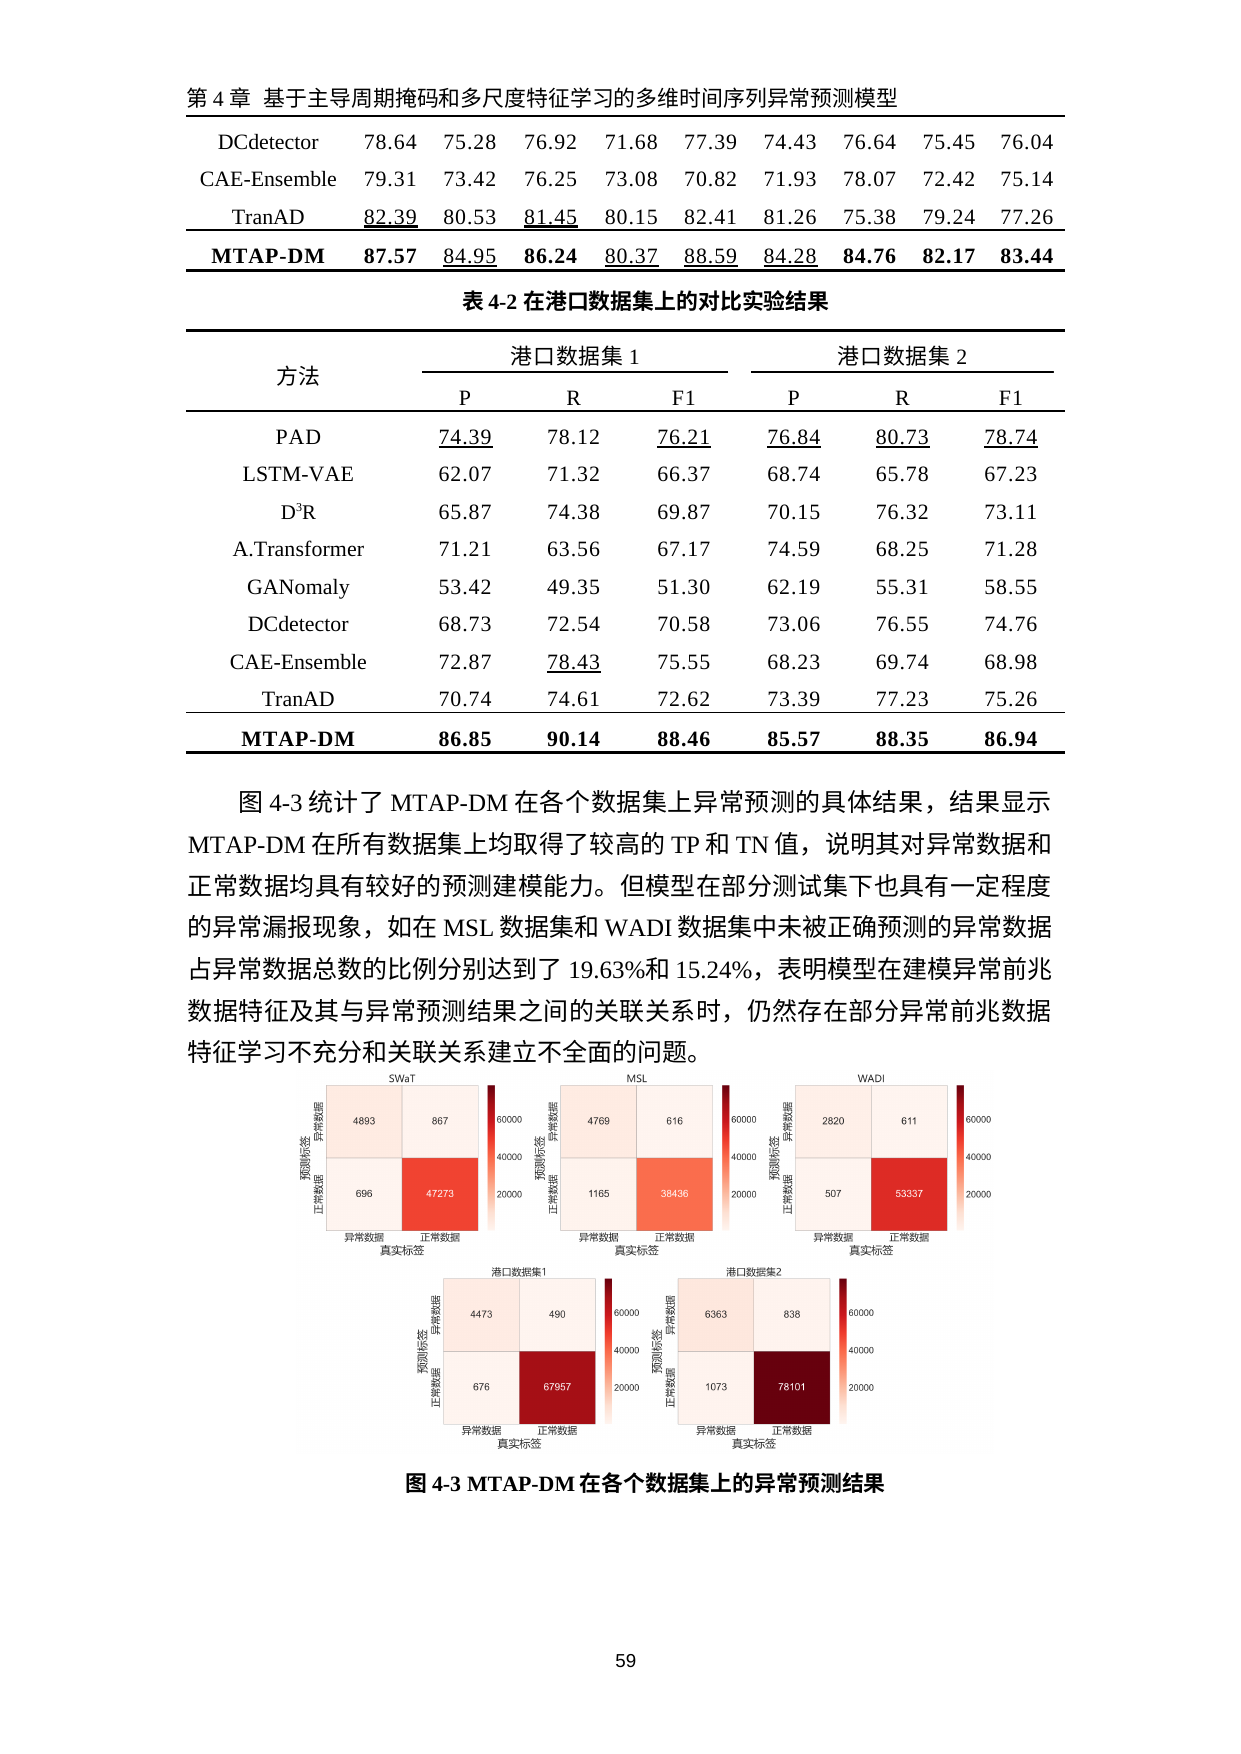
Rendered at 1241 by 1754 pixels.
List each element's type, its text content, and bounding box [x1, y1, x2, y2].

table_cell DCdetector [186, 599, 410, 637]
table_cell 75.14 [989, 154, 1065, 192]
table_cell 80.37 [591, 231, 671, 269]
table_cell 76.84 [739, 412, 848, 449]
table_cell 76.04 [989, 117, 1065, 154]
table_cell 79.31 [350, 154, 430, 192]
table_cell 82.41 [671, 192, 750, 229]
table_cell 84.95 [430, 231, 509, 269]
table_cell 67.17 [628, 524, 739, 562]
table_cell 68.23 [739, 637, 848, 674]
table_cell 75.55 [628, 637, 739, 674]
table_cell 84.28 [750, 231, 829, 269]
table_cell 74.39 [410, 412, 519, 449]
table_cell 77.26 [989, 192, 1065, 229]
table_cell 75.38 [830, 192, 909, 229]
table_cell 85.57 [739, 713, 848, 751]
table_cell TranAD [186, 192, 350, 229]
table_cell CAE-Ensemble [186, 154, 350, 192]
table_cell 80.15 [591, 192, 671, 229]
table_cell 74.43 [750, 117, 829, 154]
table_cell 76.55 [848, 599, 956, 637]
table_cell 86.24 [509, 231, 591, 269]
table_cell F1 [628, 373, 739, 410]
table_cell MTAP-DM [186, 231, 350, 269]
table_cell 68.25 [848, 524, 956, 562]
text 图4-3统计了MTAP-DM在各个数据集上异常预测的具体结果，结果显示MTAP-DM在所有数据集上均取得了较高的TP和TN值，说明其对异常数据和正常数据均具有较好的预测建模能力。但模型在部分测试集下也具有一定程度的异常漏报现象，如在MSL数据集和WADI数据集中未被正确预测的异常数据占异常数据总数的比例分别达到了19.63%和15.24%，表明模型在建模异常前兆数据特征及其与异常预测结果之间的关联关系时，仍然存在部分异常前兆数据特征学习不充分和关联关系建立不全面的问题。 [188, 778, 1053, 1070]
table_cell 84.76 [830, 231, 909, 269]
table_cell LSTM-VAE [186, 449, 410, 487]
table_cell 88.35 [848, 713, 956, 751]
table_cell A.Transformer [186, 524, 410, 562]
table_cell 81.45 [509, 192, 591, 229]
table_cell 71.68 [591, 117, 671, 154]
table_cell P [410, 373, 519, 410]
table_cell CAE-Ensemble [186, 637, 410, 674]
table_cell 70.82 [671, 154, 750, 192]
table_cell 74.59 [739, 524, 848, 562]
table_cell 53.42 [410, 562, 519, 599]
table_cell 68.74 [739, 449, 848, 487]
table_cell MTAP-DM [186, 713, 410, 751]
table_cell 86.85 [410, 713, 519, 751]
table_cell 74.76 [956, 599, 1065, 637]
table_cell 65.87 [410, 487, 519, 524]
table_header 方法 [186, 332, 410, 410]
table_cell 69.87 [628, 487, 739, 524]
table_header 港口数据集1 [410, 332, 739, 373]
table_cell 78.64 [350, 117, 430, 154]
table_cell 76.21 [628, 412, 739, 449]
table_cell 73.11 [956, 487, 1065, 524]
table_cell 72.54 [519, 599, 628, 637]
table_cell 73.08 [591, 154, 671, 192]
table_cell 82.39 [350, 192, 430, 229]
table_cell 75.26 [956, 674, 1065, 712]
table_cell 76.64 [830, 117, 909, 154]
table_header 港口数据集2 [739, 332, 1065, 373]
table_cell 77.39 [671, 117, 750, 154]
table_cell 72.87 [410, 637, 519, 674]
table_cell 72.42 [909, 154, 988, 192]
table_cell 71.93 [750, 154, 829, 192]
table_cell 71.32 [519, 449, 628, 487]
table_cell 67.23 [956, 449, 1065, 487]
table_cell 86.94 [956, 713, 1065, 751]
table_cell 77.23 [848, 674, 956, 712]
table_cell R [519, 373, 628, 410]
table_cell 74.61 [519, 674, 628, 712]
table_cell 63.56 [519, 524, 628, 562]
table_cell 76.32 [848, 487, 956, 524]
table_cell 75.45 [909, 117, 988, 154]
table_cell 88.59 [671, 231, 750, 269]
table_cell 55.31 [848, 562, 956, 599]
table_cell 78.12 [519, 412, 628, 449]
text 表4-2 在港口数据集上的对比实验结果 [188, 284, 1053, 316]
table_cell 74.38 [519, 487, 628, 524]
table_cell 81.26 [750, 192, 829, 229]
text 图4-3 MTAP-DM在各个数据集上的异常预测结果 [188, 1466, 1053, 1497]
table_cell 87.57 [350, 231, 430, 269]
table_cell 71.28 [956, 524, 1065, 562]
picture [296, 1070, 995, 1454]
table_cell 79.24 [909, 192, 988, 229]
table_cell GANomaly [186, 562, 410, 599]
table_cell R [848, 373, 956, 410]
table_cell DCdetector [186, 117, 350, 154]
table_cell 83.44 [989, 231, 1065, 269]
table_cell 65.78 [848, 449, 956, 487]
table_cell 70.15 [739, 487, 848, 524]
table_cell 73.06 [739, 599, 848, 637]
table_cell 76.92 [509, 117, 591, 154]
table_cell 90.14 [519, 713, 628, 751]
table_cell 73.42 [430, 154, 509, 192]
table_cell TranAD [186, 674, 410, 712]
table_cell 78.43 [519, 637, 628, 674]
table_cell 82.17 [909, 231, 988, 269]
table_cell 68.98 [956, 637, 1065, 674]
table_cell 75.28 [430, 117, 509, 154]
table_cell 73.39 [739, 674, 848, 712]
table_cell 70.58 [628, 599, 739, 637]
table_cell 49.35 [519, 562, 628, 599]
table_cell 78.74 [956, 412, 1065, 449]
table_cell 70.74 [410, 674, 519, 712]
table_cell 80.53 [430, 192, 509, 229]
table_cell 58.55 [956, 562, 1065, 599]
table_cell 76.25 [509, 154, 591, 192]
table_cell 51.30 [628, 562, 739, 599]
table_cell 68.73 [410, 599, 519, 637]
table_cell 62.19 [739, 562, 848, 599]
table_cell 88.46 [628, 713, 739, 751]
table_cell 71.21 [410, 524, 519, 562]
table_cell 66.37 [628, 449, 739, 487]
table_cell 69.74 [848, 637, 956, 674]
table_cell 62.07 [410, 449, 519, 487]
table_cell 72.62 [628, 674, 739, 712]
table_cell PAD [186, 412, 410, 449]
table_cell 80.73 [848, 412, 956, 449]
table_cell 78.07 [830, 154, 909, 192]
table_cell P [739, 373, 848, 410]
table_cell D3R [186, 487, 410, 524]
table_cell F1 [956, 373, 1065, 410]
